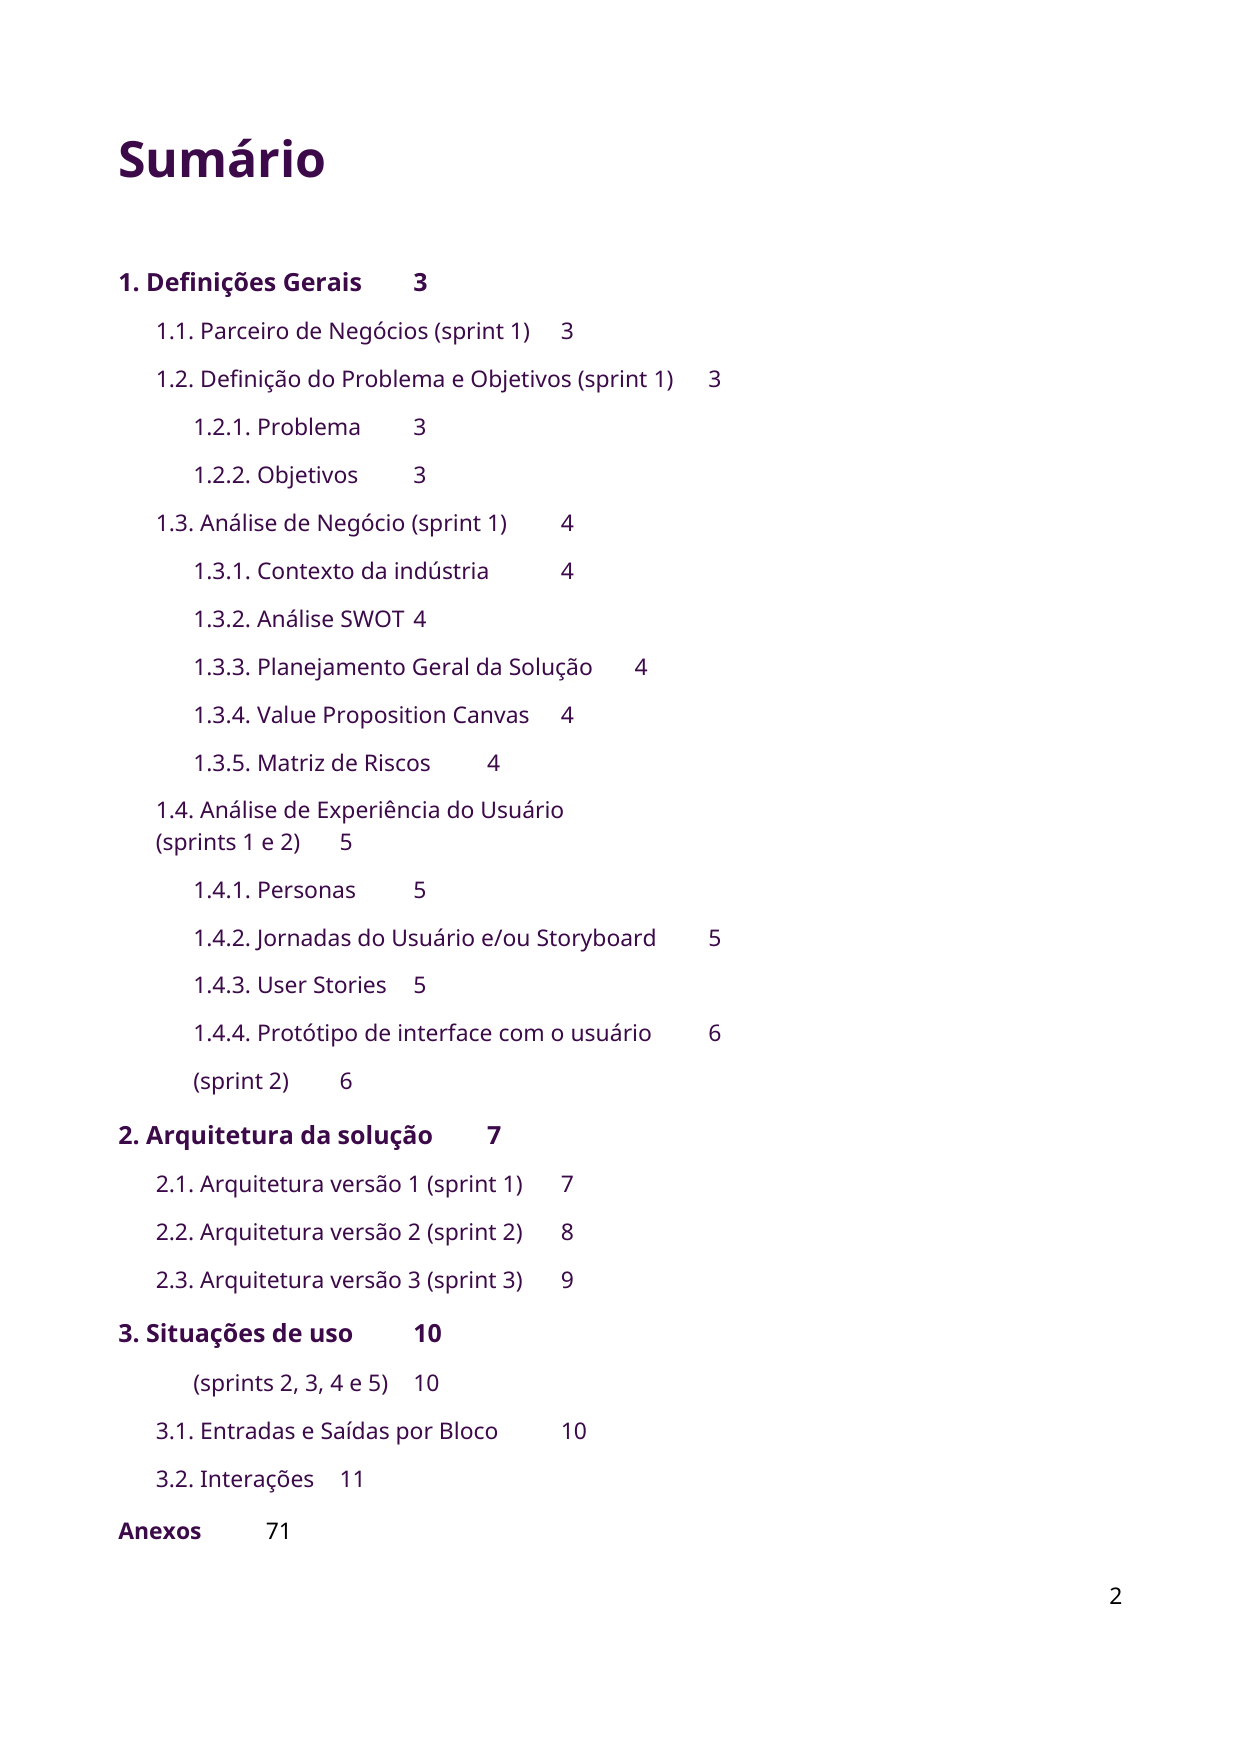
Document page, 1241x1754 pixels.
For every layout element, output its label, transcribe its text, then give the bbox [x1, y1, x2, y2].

text Sumário [118, 124, 1122, 192]
